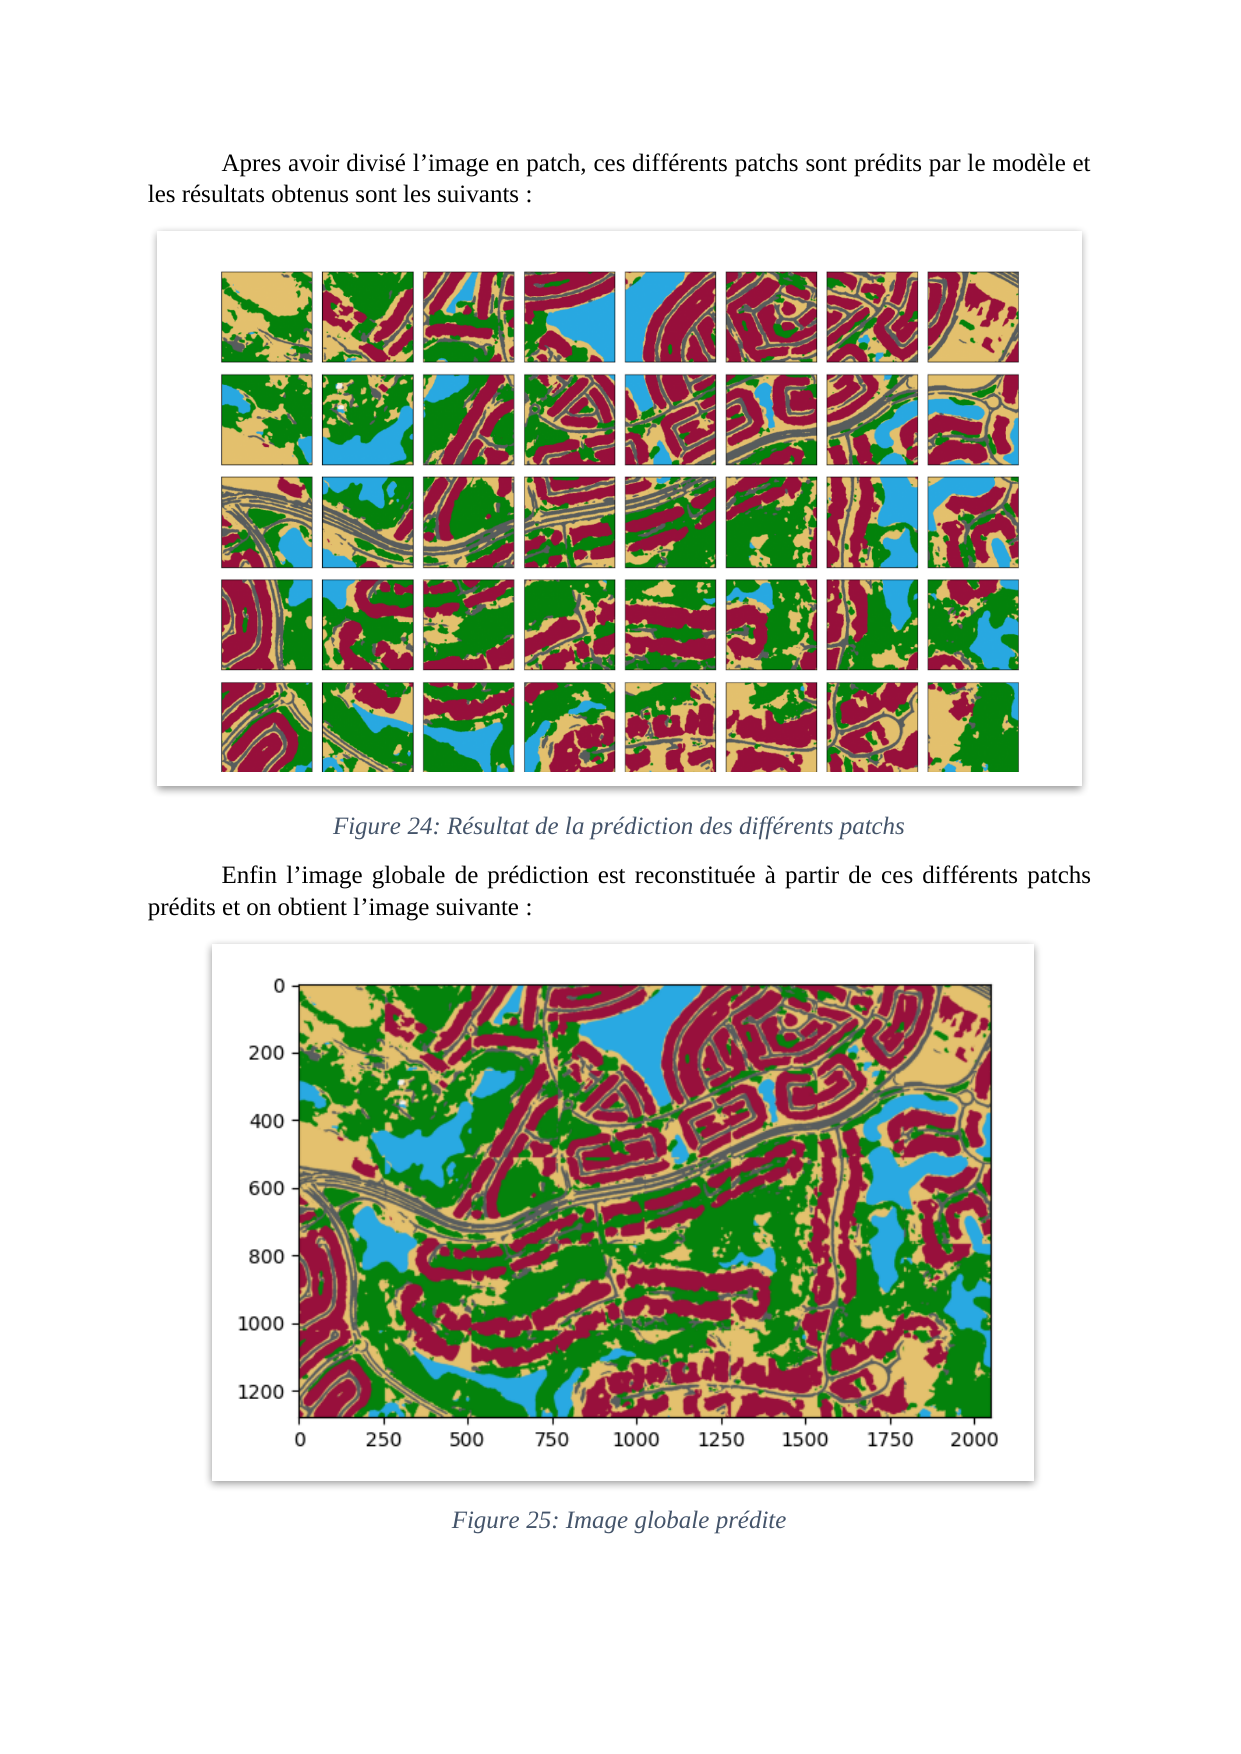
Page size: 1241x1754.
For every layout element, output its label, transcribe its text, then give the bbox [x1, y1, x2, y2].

text Enfin l’image globale de prédiction est reconstituée à partir de ces différents patchs prédits et on obtient l’image suivante : [148, 861, 1093, 920]
text Figure 25: Image globale prédite [148, 1505, 1093, 1534]
text Figure 24: Résultat de la prédiction des différents patchs [148, 811, 1093, 840]
text Apres avoir divisé l’image en patch, ces différents patchs sont prédits par le modèle et les résultats obtenus sont les suivants : [148, 148, 1093, 207]
picture [172, 245, 1067, 772]
picture [226, 958, 1019, 1467]
